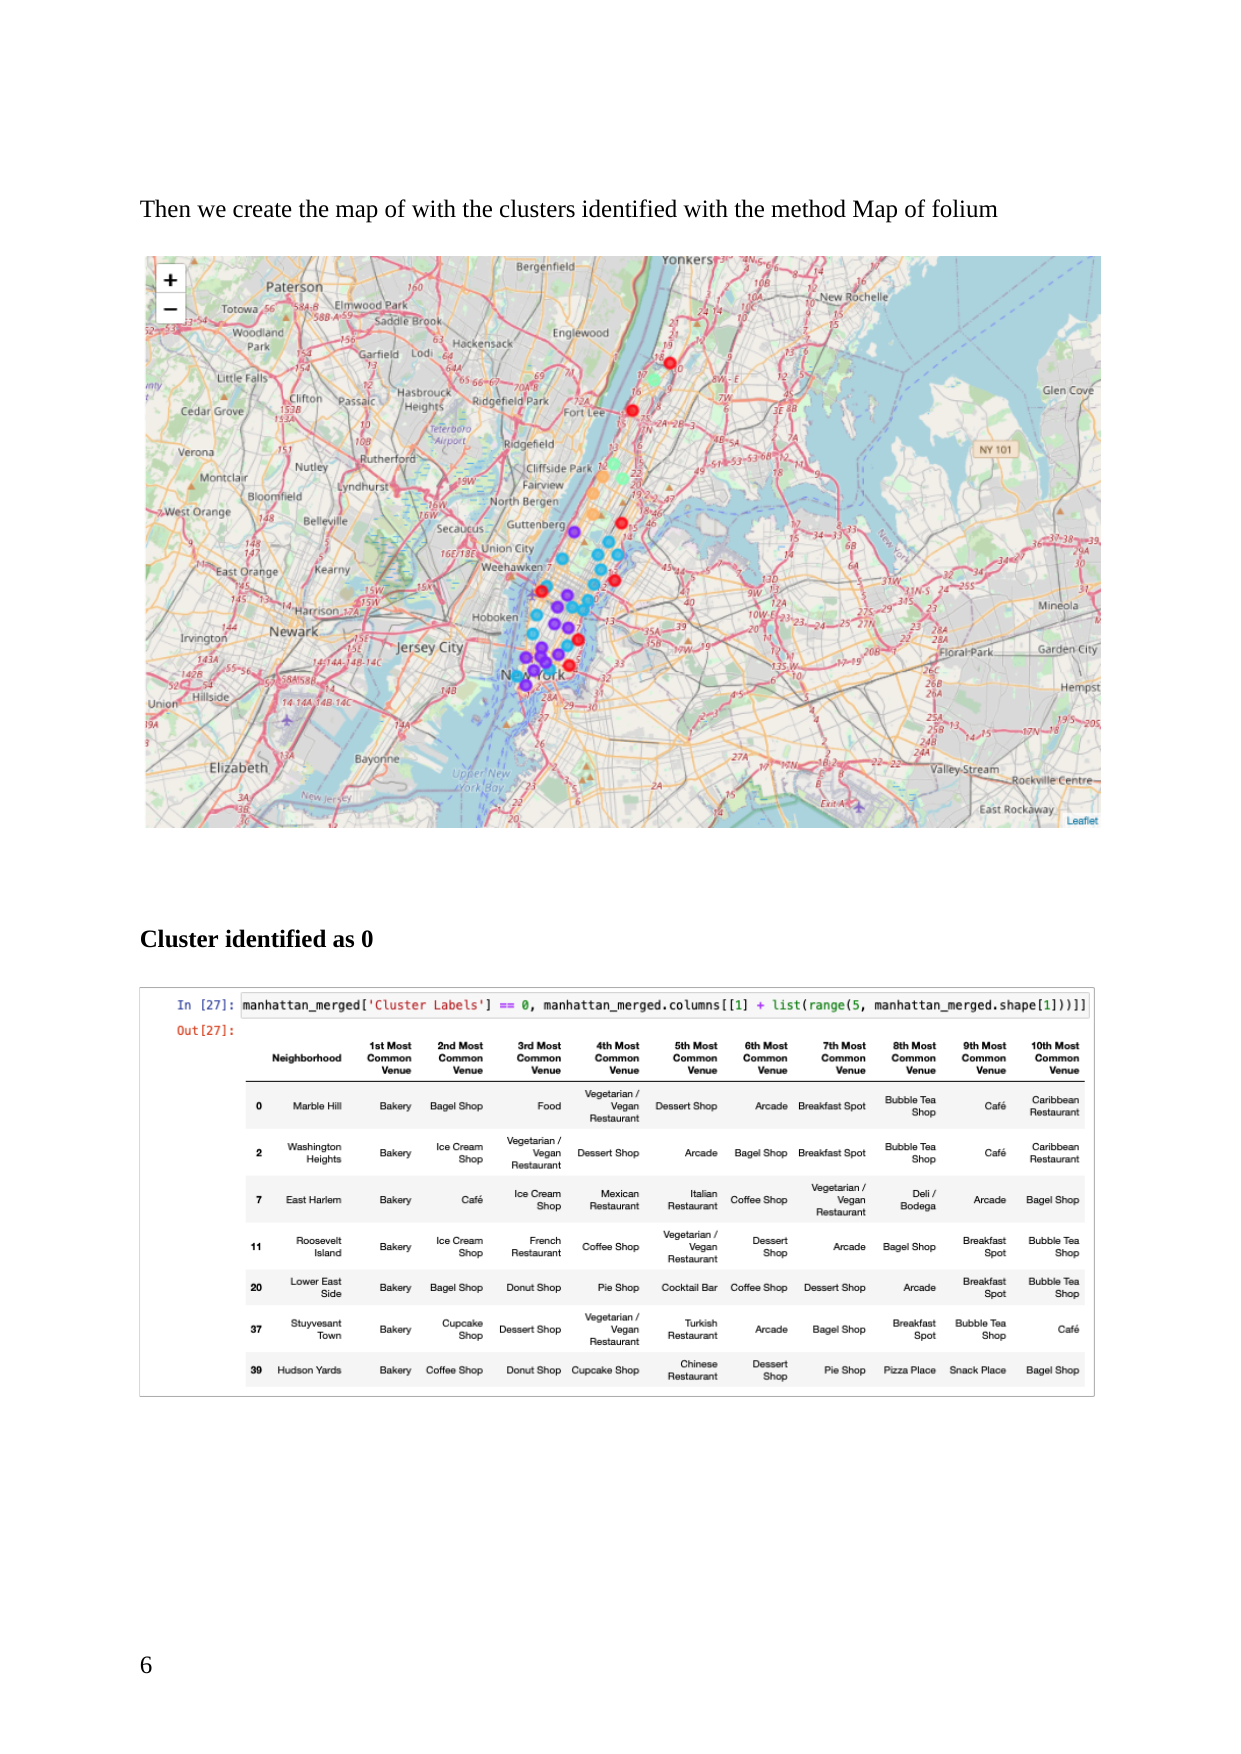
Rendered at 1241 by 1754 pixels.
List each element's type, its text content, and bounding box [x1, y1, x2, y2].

picture [139, 986, 1101, 1398]
picture [139, 256, 1101, 828]
text Then we create the map of with the clusters identified with the method Map of folium [139, 194, 1101, 223]
text Cluster identified as 0 [139, 924, 1101, 952]
